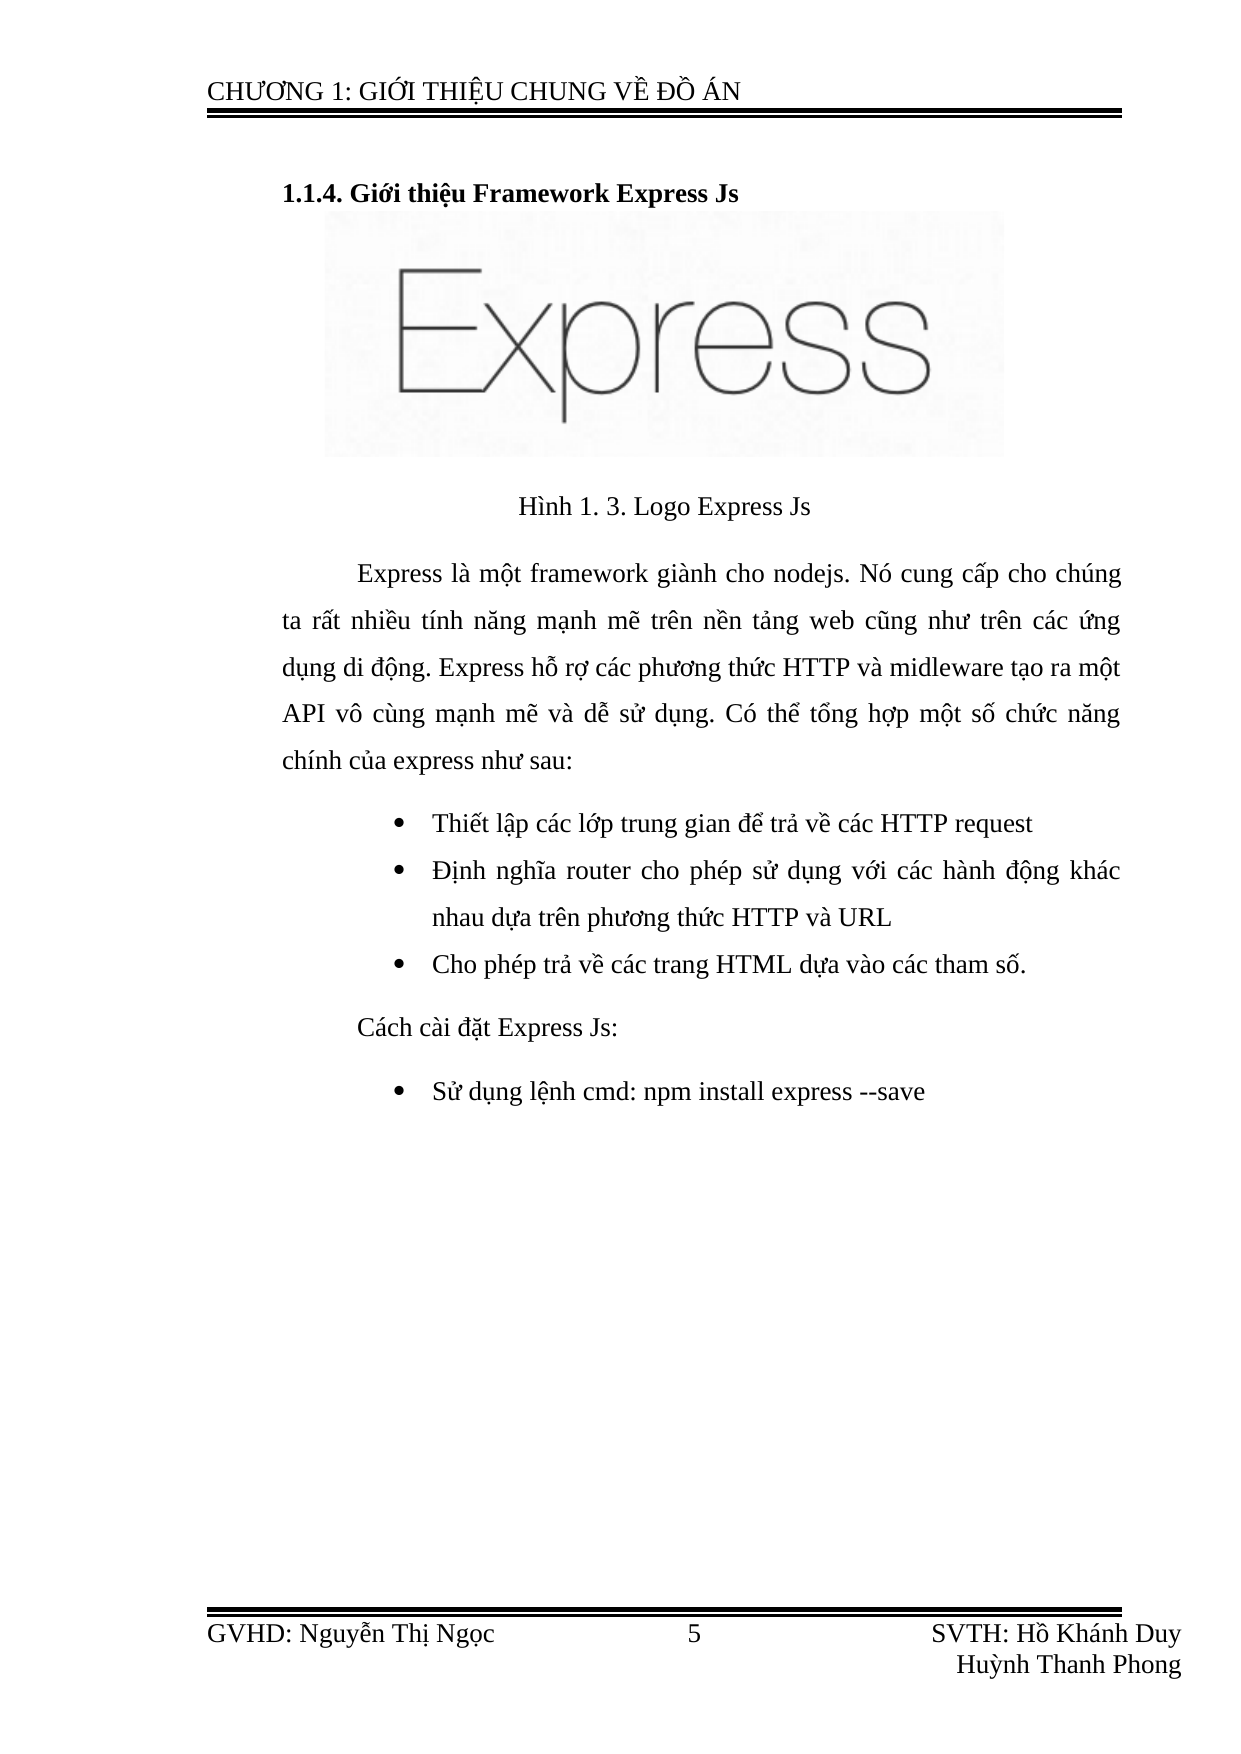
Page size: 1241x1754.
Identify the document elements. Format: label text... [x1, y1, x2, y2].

list Sử dụng lệnh cmd: npm install express --save [394, 1075, 1122, 1106]
text Cách cài đặt Express Js: [357, 1011, 1122, 1042]
picture [324, 211, 1005, 457]
list Định nghĩa router cho phép sử dụng với các hành động khác nhau dựa trên phương thức HTTP và URL [394, 854, 1122, 932]
subtitle 1.1.4. Giới thiệu Framework Express Js [207, 177, 1122, 208]
text Hình 1. 3. Logo Express Js [207, 490, 1122, 521]
text Express là một framework giành cho nodejs. Nó cung cấp cho chúng ta rất nhiều tính năng mạnh mẽ trên nền tảng web cũng như trên các ứng dụng di động. Express hỗ rợ các phương thức HTTP và midleware tạo ra một API vô cùng mạnh mẽ và dễ sử dụng. Có thể tổng hợp một số chức năng chính của express như sau: [282, 557, 1122, 775]
list Thiết lập các lớp trung gian để trả về các HTTP request [394, 807, 1122, 839]
list Cho phép trả về các trang HTML dựa vào các tham số. [394, 948, 1122, 979]
